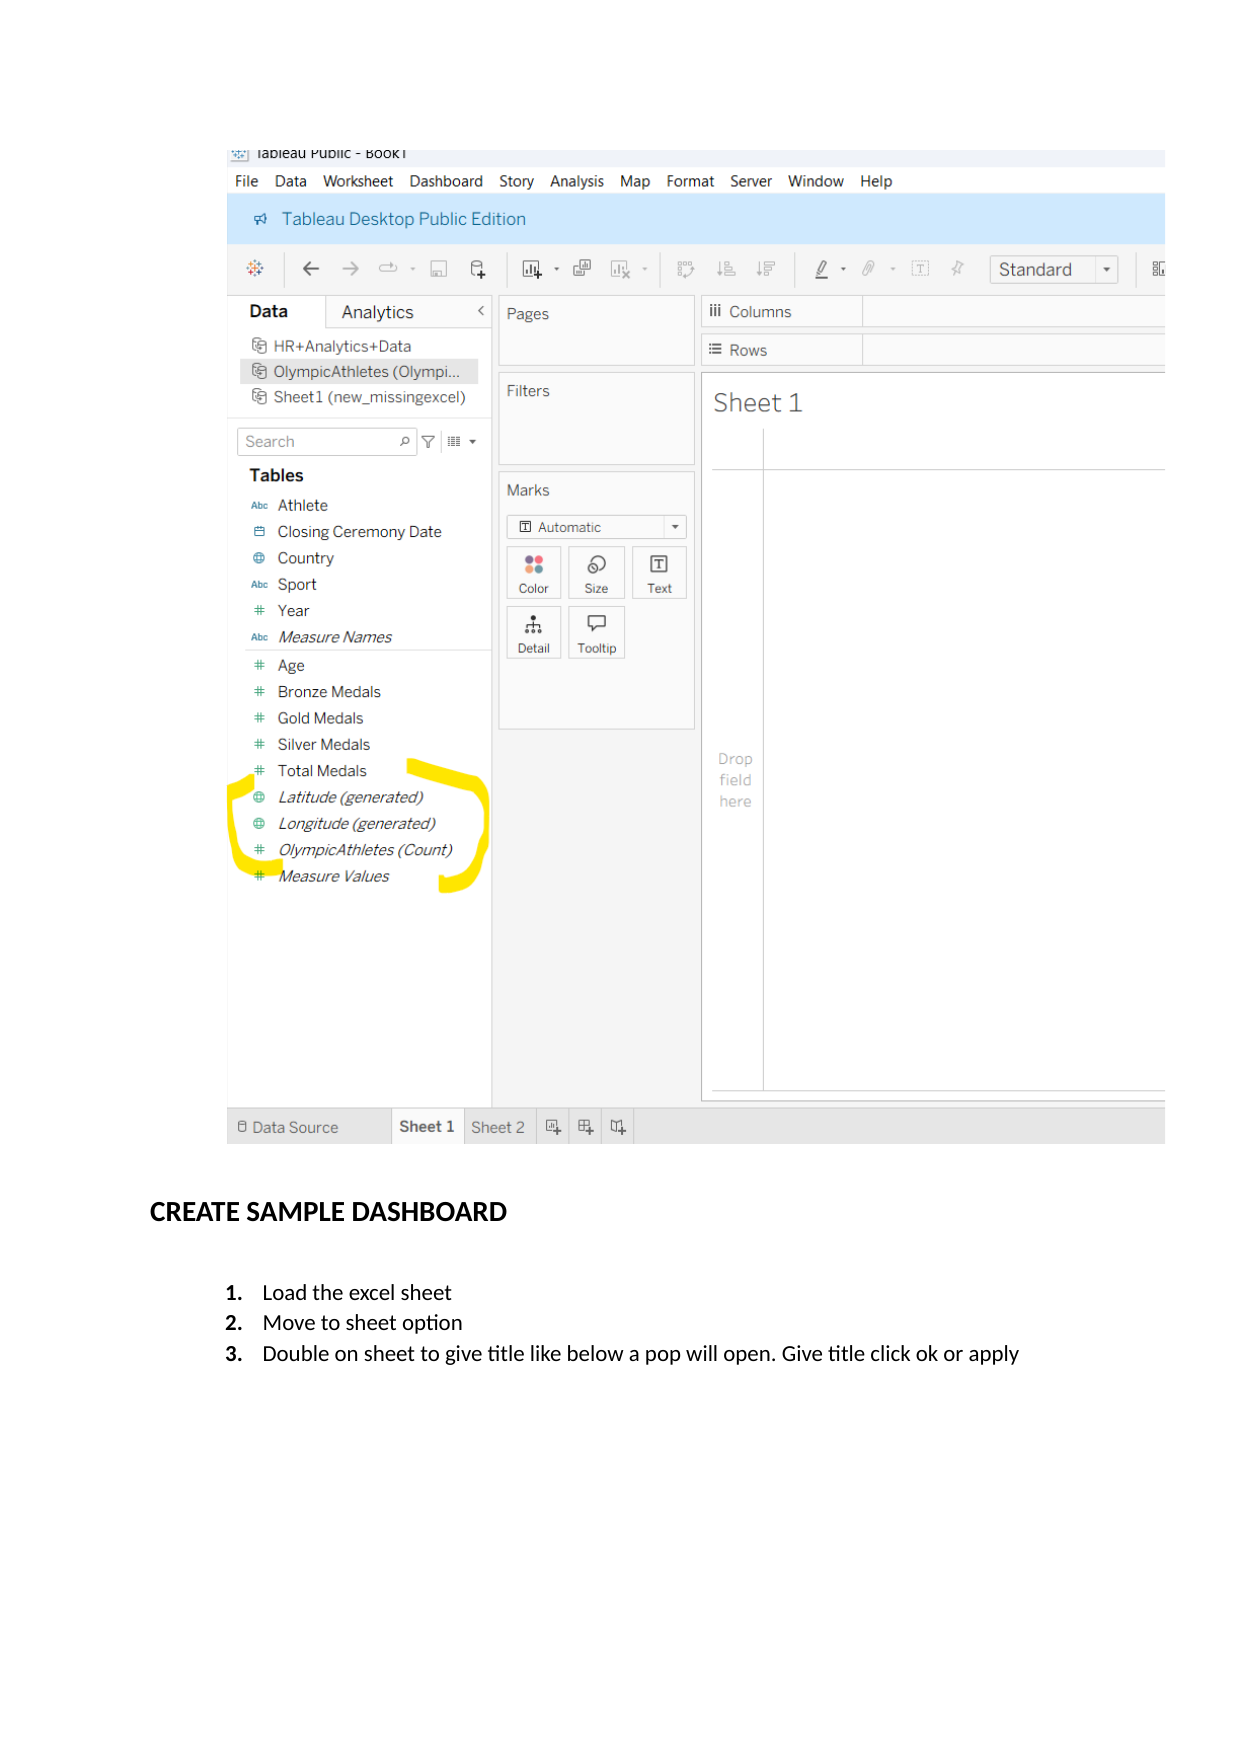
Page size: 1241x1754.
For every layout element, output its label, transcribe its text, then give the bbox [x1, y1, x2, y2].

list Move to sheet option [225, 1308, 1090, 1337]
text CREATE SAMPLE DASHBOARD [150, 1193, 1090, 1229]
list Double on sheet to give title like below a pop will open. Give title click ok or apply [225, 1339, 1090, 1367]
picture [225, 150, 1166, 1144]
list Load the excel sheet [225, 1278, 1090, 1306]
